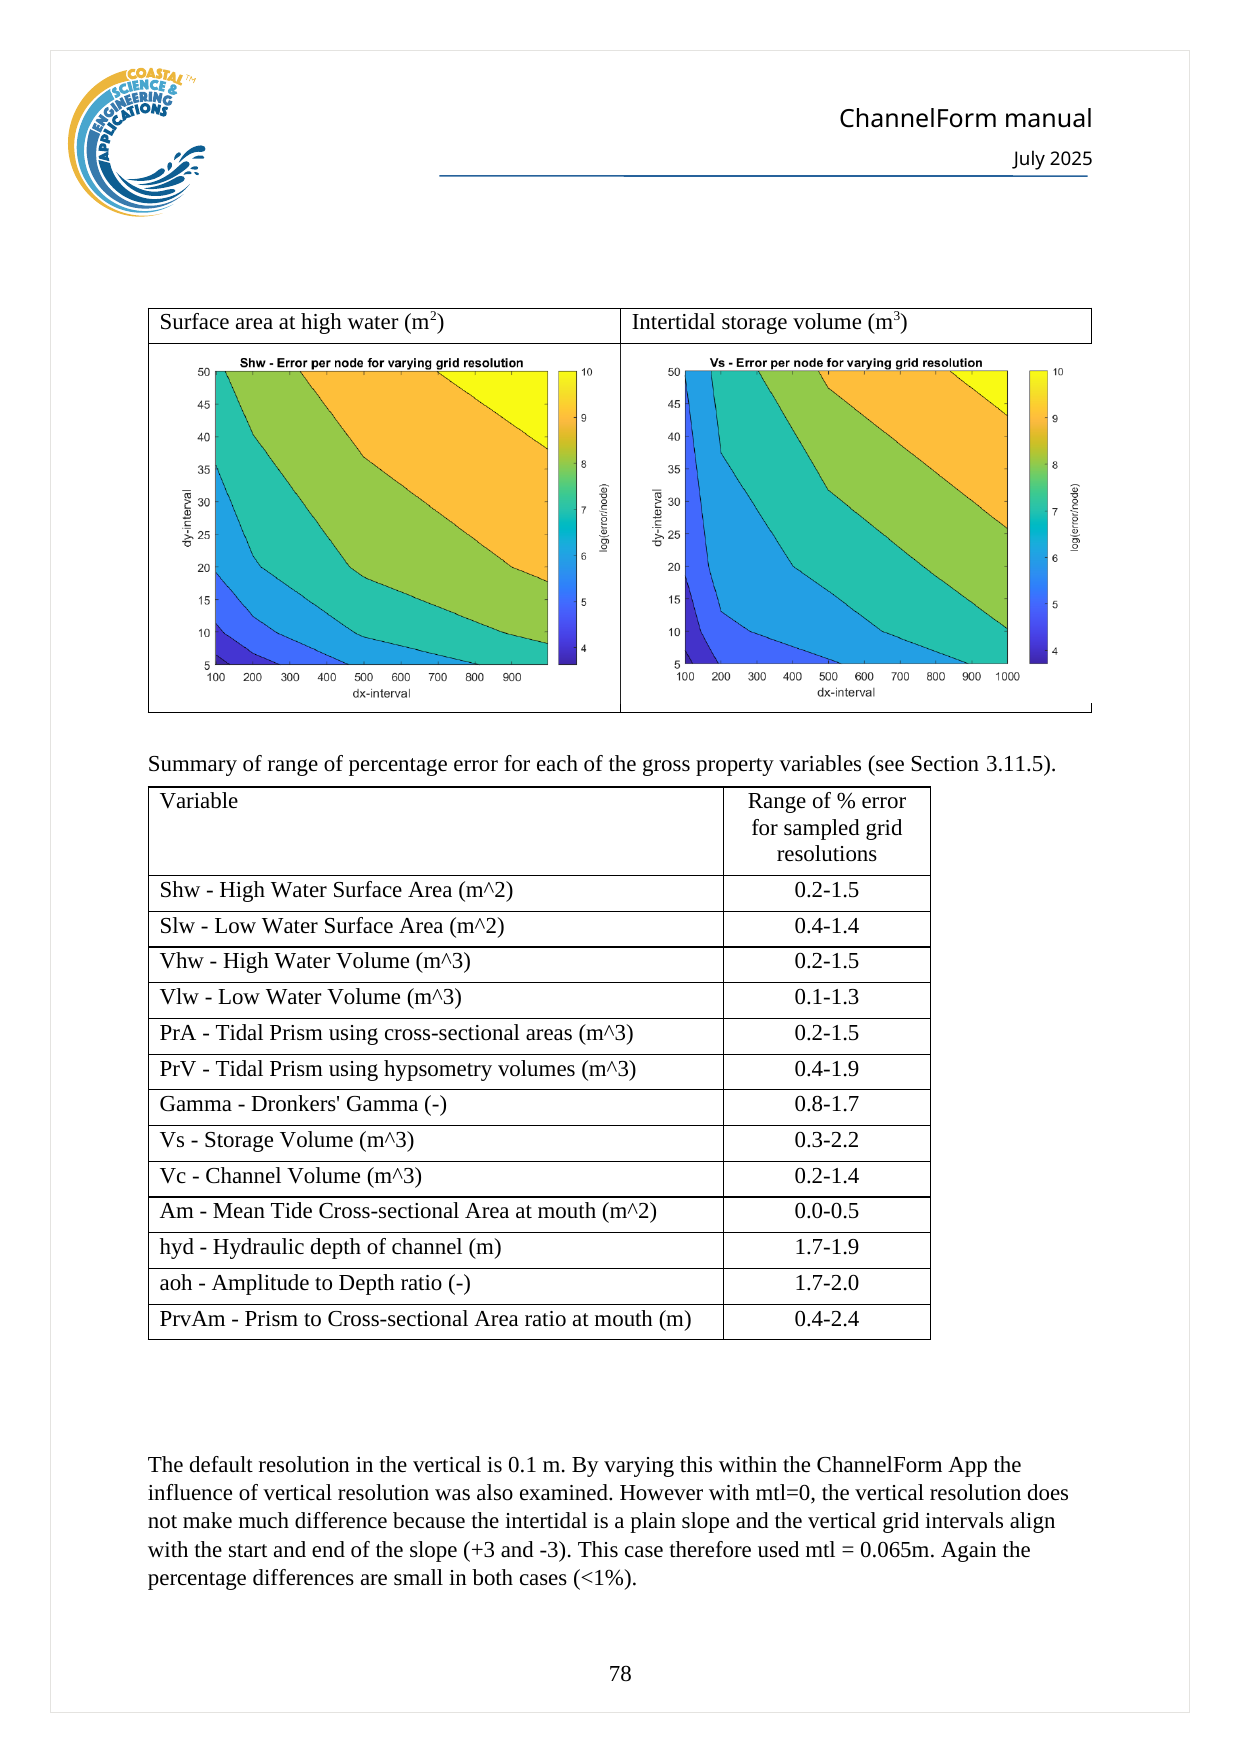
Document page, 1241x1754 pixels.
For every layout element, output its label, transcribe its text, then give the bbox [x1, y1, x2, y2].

table_cell aoh - Amplitude to Depth ratio (-) [149, 1269, 723, 1304]
table_header Surface area at high water (m2) [149, 309, 620, 343]
table_cell Vs - Storage Volume (m^3) [149, 1126, 723, 1161]
table_cell Vc - Channel Volume (m^3) [149, 1162, 723, 1196]
table_cell [149, 344, 620, 712]
text Summary of range of percentage error for each of the gross property variables (see Section 3.11.5). [148, 750, 1093, 776]
table_cell PrV - Tidal Prism using hypsometry volumes (m^3) [149, 1055, 723, 1089]
table_cell PrvAm - Prism to Cross-sectional Area ratio at mouth (m) [149, 1305, 723, 1339]
table_cell 0.4-1.4 [724, 912, 930, 946]
table_cell PrA - Tidal Prism using cross-sectional areas (m^3) [149, 1019, 723, 1053]
table_cell 0.2-1.5 [724, 876, 930, 911]
text The default resolution in the vertical is 0.1 m. By varying this within the ChannelForm App the influence of vertical resolution was also examined. However with mtl=0, the vertical resolution does not make much difference because the intertidal is a plain slope and the vertical grid intervals align with the start and end of the slope (+3 and -3). This case therefore used mtl = 0.065m. Again the percentage differences are small in both cases (<1%). [148, 1451, 1093, 1591]
picture [159, 344, 621, 704]
table_cell 0.2-1.5 [724, 948, 930, 982]
table_header Range of % error for sampled grid resolutions [724, 788, 930, 875]
table_cell 0.2-1.4 [724, 1162, 930, 1196]
table_header Variable [149, 788, 723, 875]
table_cell Slw - Low Water Surface Area (m^2) [149, 912, 723, 946]
picture [631, 344, 1092, 703]
table_cell 0.4-1.9 [724, 1055, 930, 1089]
table_cell Am - Mean Tide Cross-sectional Area at mouth (m^2) [149, 1198, 723, 1232]
table_cell 1.7-2.0 [724, 1269, 930, 1304]
table_cell Vhw - High Water Volume (m^3) [149, 948, 723, 982]
table_cell Shw - High Water Surface Area (m^2) [149, 876, 723, 911]
table_header Intertidal storage volume (m3) [621, 309, 1091, 343]
table_cell 0.1-1.3 [724, 983, 930, 1018]
table_cell 0.0-0.5 [724, 1198, 930, 1232]
table_cell 0.3-2.2 [724, 1126, 930, 1161]
table_cell [621, 344, 1091, 712]
table_cell hyd - Hydraulic depth of channel (m) [149, 1233, 723, 1268]
table_cell Gamma - Dronkers' Gamma (-) [149, 1090, 723, 1125]
table_cell 0.4-2.4 [724, 1305, 930, 1339]
table_cell 0.2-1.5 [724, 1019, 930, 1053]
table_cell 0.8-1.7 [724, 1090, 930, 1125]
table_cell 1.7-1.9 [724, 1233, 930, 1268]
table_cell Vlw - Low Water Volume (m^3) [149, 983, 723, 1018]
